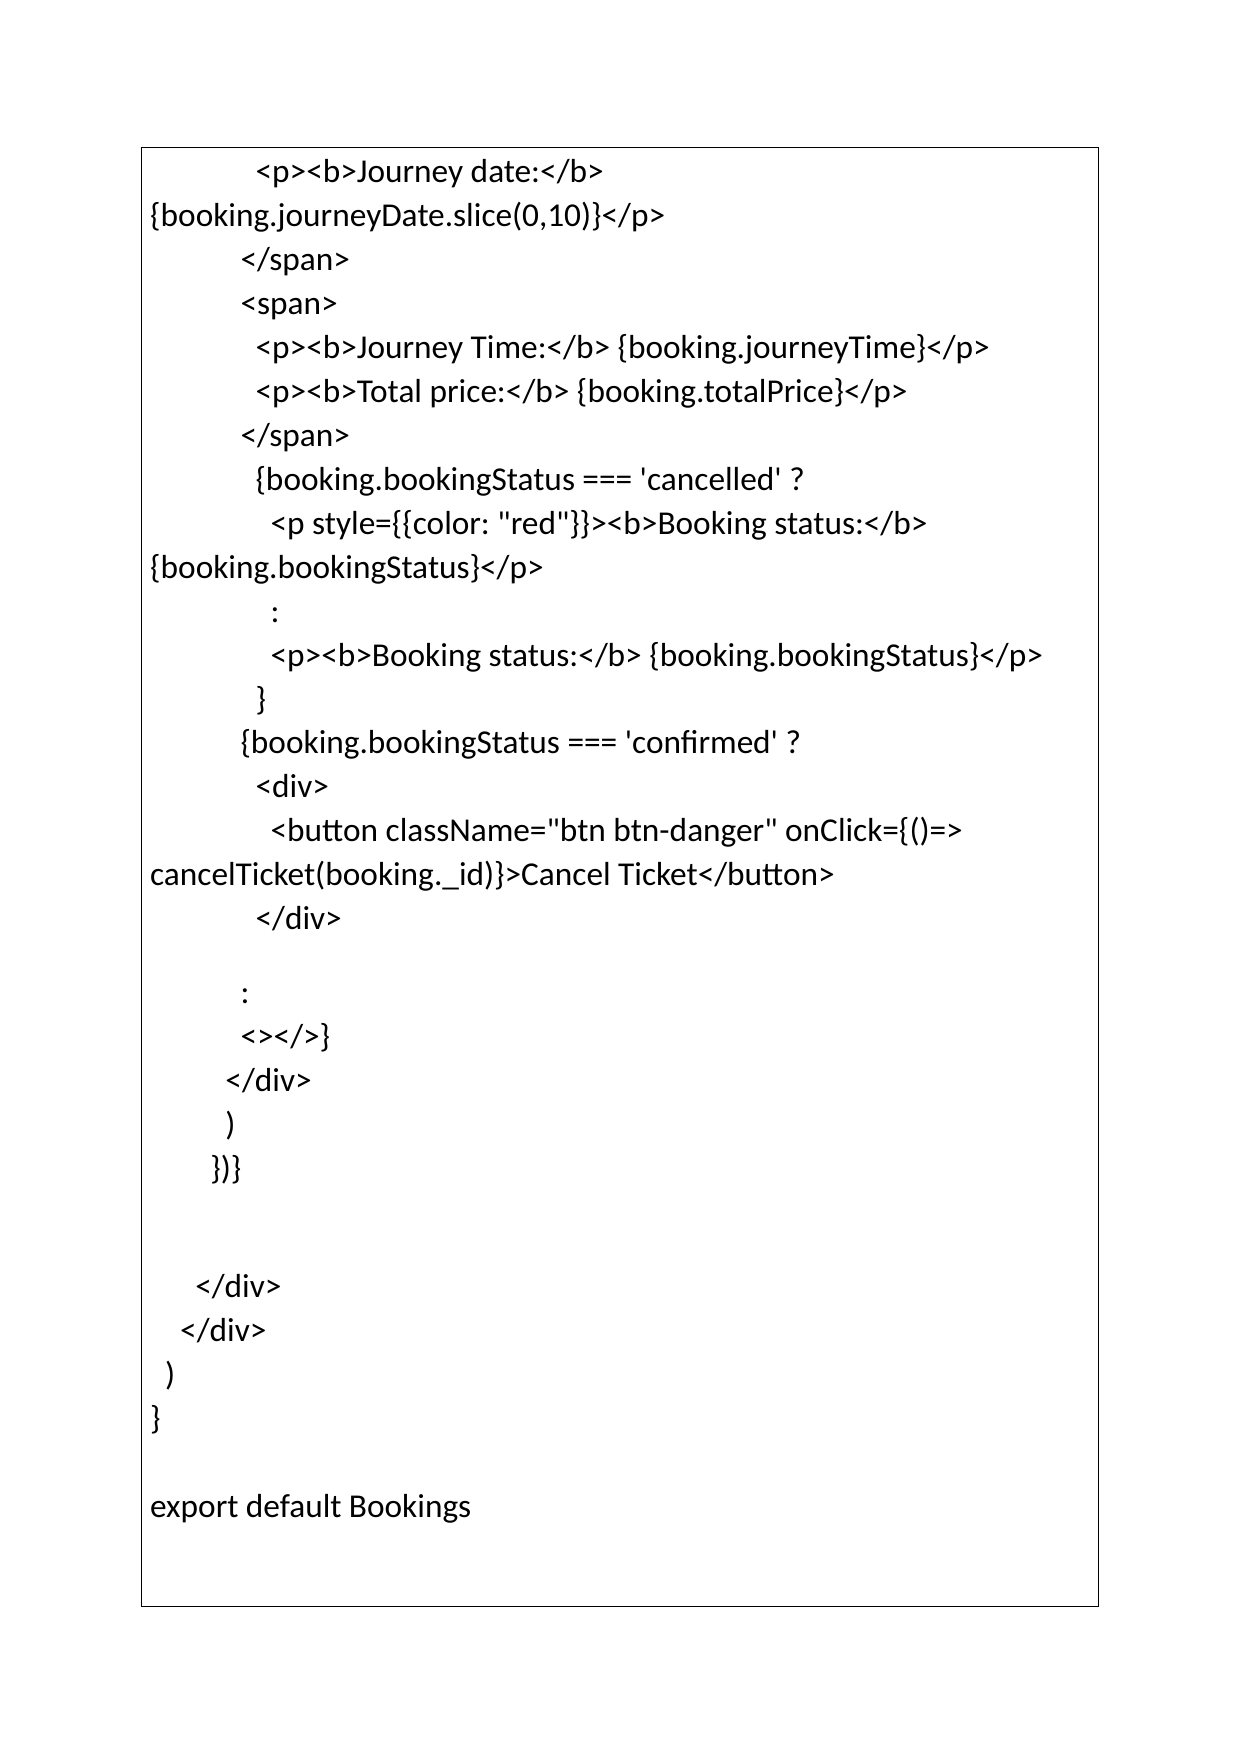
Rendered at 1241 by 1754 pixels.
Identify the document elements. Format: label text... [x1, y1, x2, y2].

list ) [150, 1103, 1090, 1144]
list </div> [150, 897, 1090, 938]
list } [150, 1397, 1090, 1438]
list </div> [150, 1059, 1090, 1100]
list <button className="btn btn-danger" onClick={()=> cancelTicket(booking._id)}>Cancel Ticket</button> [150, 809, 1090, 894]
list </span> [150, 238, 1090, 279]
list <p><b>Journey date:</b> {booking.journeyDate.slice(0,10)}</p> [150, 150, 1090, 235]
list <p><b>Journey Time:</b> {booking.journeyTime}</p> [150, 326, 1090, 367]
list ) [150, 1353, 1090, 1394]
list </div> [150, 1309, 1090, 1350]
list export default Bookings [150, 1485, 1090, 1526]
list <p><b>Booking status:</b> {booking.bookingStatus}</p> [150, 633, 1090, 674]
list : [150, 971, 1090, 1012]
list {booking.bookingStatus === 'cancelled' ? [150, 458, 1090, 498]
list } [150, 677, 1090, 718]
list <div> [150, 765, 1090, 806]
list <span> [150, 282, 1090, 323]
list })} [150, 1147, 1090, 1188]
list <p><b>Total price:</b> {booking.totalPrice}</p> [150, 370, 1090, 411]
list <p style={{color: "red"}}><b>Booking status:</b> {booking.bookingStatus}</p> [150, 502, 1090, 586]
list </div> [150, 1265, 1090, 1306]
list : [150, 589, 1090, 630]
list </span> [150, 414, 1090, 454]
list <></>} [150, 1015, 1090, 1056]
list {booking.bookingStatus === 'confirmed' ? [150, 721, 1090, 762]
